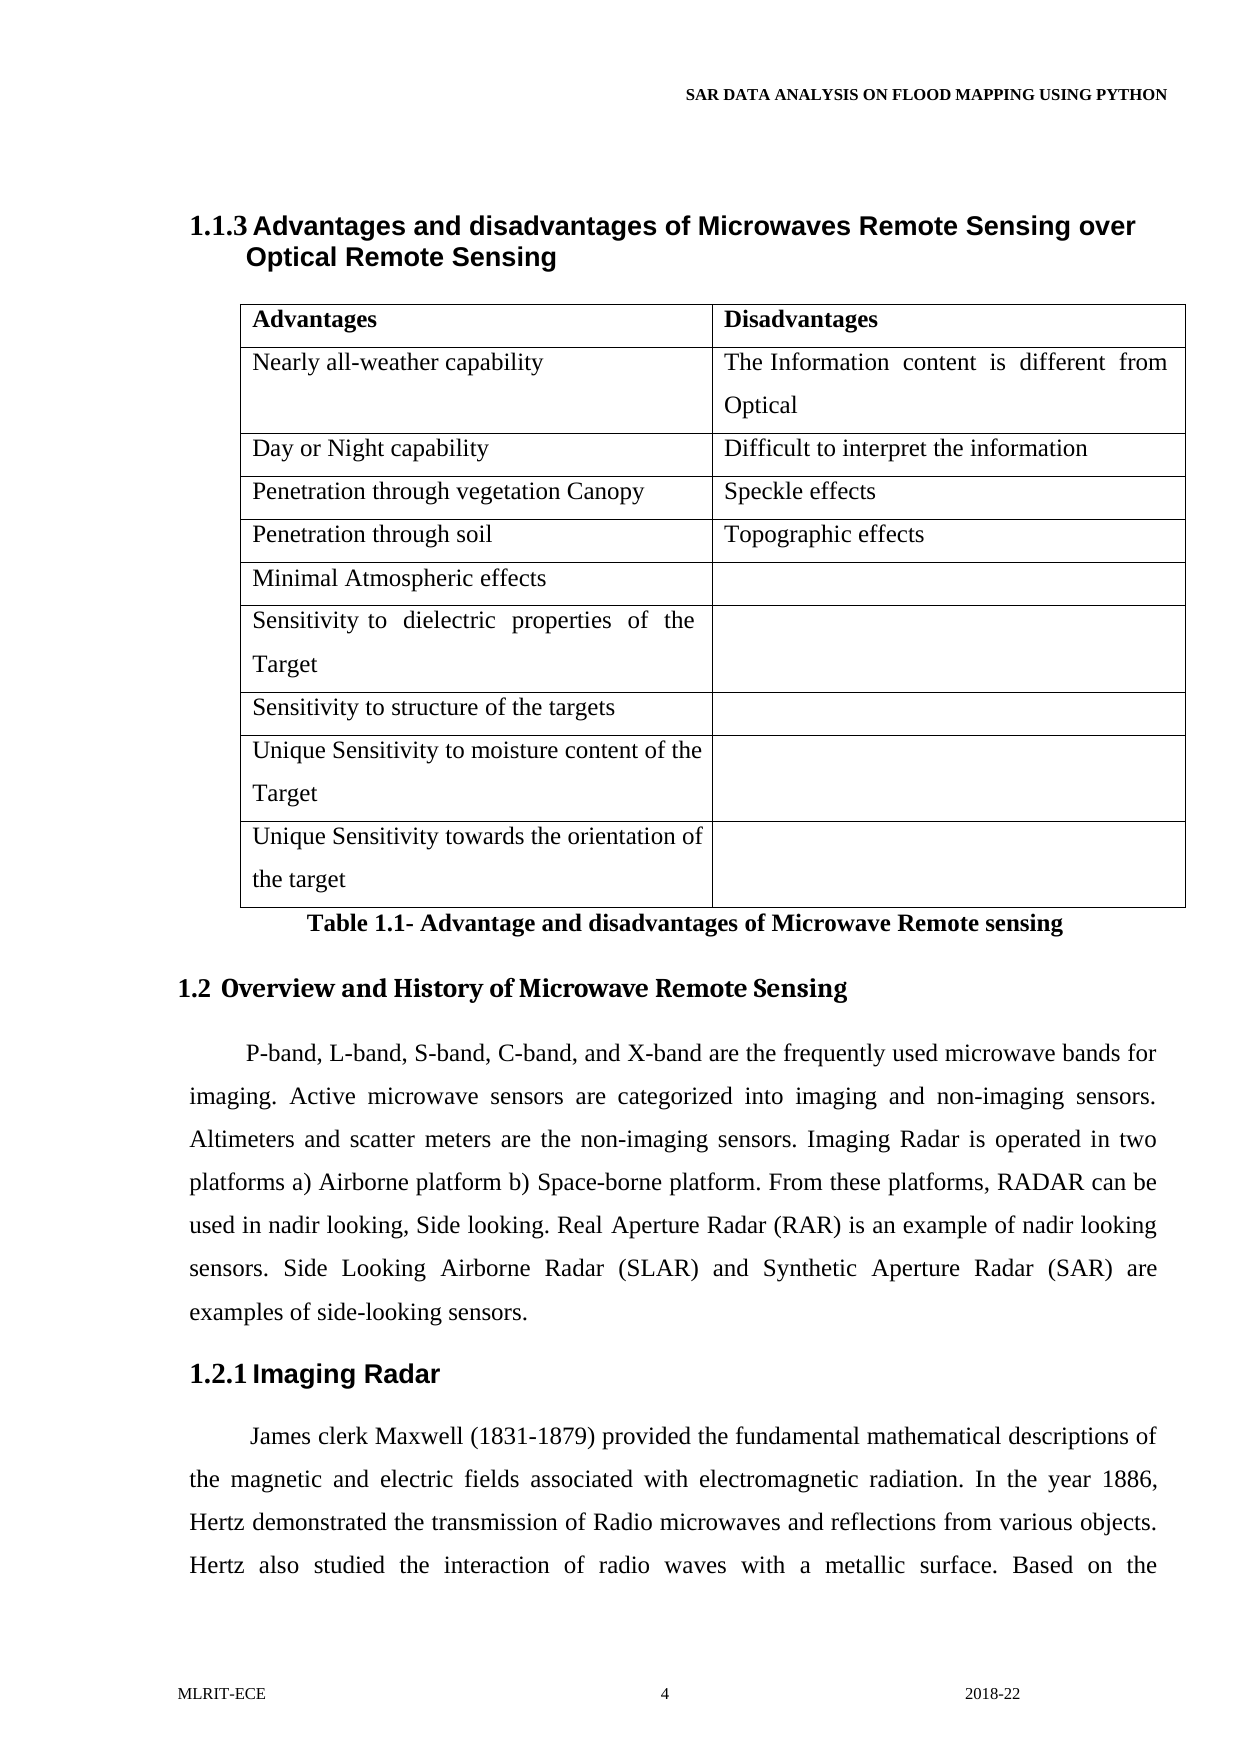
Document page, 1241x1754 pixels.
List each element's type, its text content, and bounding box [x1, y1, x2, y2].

table_cell [713, 822, 1185, 907]
table_cell Penetration through vegetation Canopy [241, 477, 712, 519]
table_cell The Information content is different from Optical [713, 348, 1185, 433]
table_cell Minimal Atmospheric effects [241, 563, 712, 605]
table_cell Sensitivity to structure of the targets [241, 693, 712, 735]
subtitle Imaging Radar [189, 1357, 1169, 1390]
table_cell Unique Sensitivity to moisture content of the Target [241, 736, 712, 821]
table_header Disadvantages [713, 305, 1185, 347]
text P-band, L-band, S-band, C-band, and X-band are the frequently used microwave bands for imaging. Active microwave sensors are categorized into imaging and non-imaging sensors. Altimeters and scatter meters are the non-imaging sensors. Imaging Radar is operated in two platforms a) Airborne platform b) Space-borne platform. From these platforms, RADAR can be used in nadir looking, Side looking. Real Aperture Radar (RAR) is an example of nadir looking sensors. Side Looking Airborne Radar (SLAR) and Synthetic Aperture Radar (SAR) are examples of side-looking sensors. [189, 1038, 1157, 1325]
table_cell Difficult to interpret the information [713, 434, 1185, 476]
table_cell Day or Night capability [241, 434, 712, 476]
subtitle Overview and History of Microwave Remote Sensing [177, 972, 1169, 1004]
table_cell Penetration through soil [241, 520, 712, 562]
table_cell Nearly all-weather capability [241, 348, 712, 433]
table_cell Unique Sensitivity towards the orientation of the target [241, 822, 712, 907]
table_cell [713, 736, 1185, 821]
table_cell Topographic effects [713, 520, 1185, 562]
table_cell [713, 563, 1185, 605]
table_cell Speckle effects [713, 477, 1185, 519]
table_cell Sensitivity to dielectric properties of the Target [241, 606, 712, 692]
table_header Advantages [241, 305, 712, 347]
subtitle Advantages and disadvantages of Microwaves Remote Sensing over Optical Remote Sensing [189, 208, 1169, 273]
text Table 1.1- Advantage and disadvantages of Microwave Remote sensing [306, 908, 1063, 937]
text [189, 1421, 1158, 1579]
table_cell [713, 606, 1185, 692]
table_cell [713, 693, 1185, 735]
